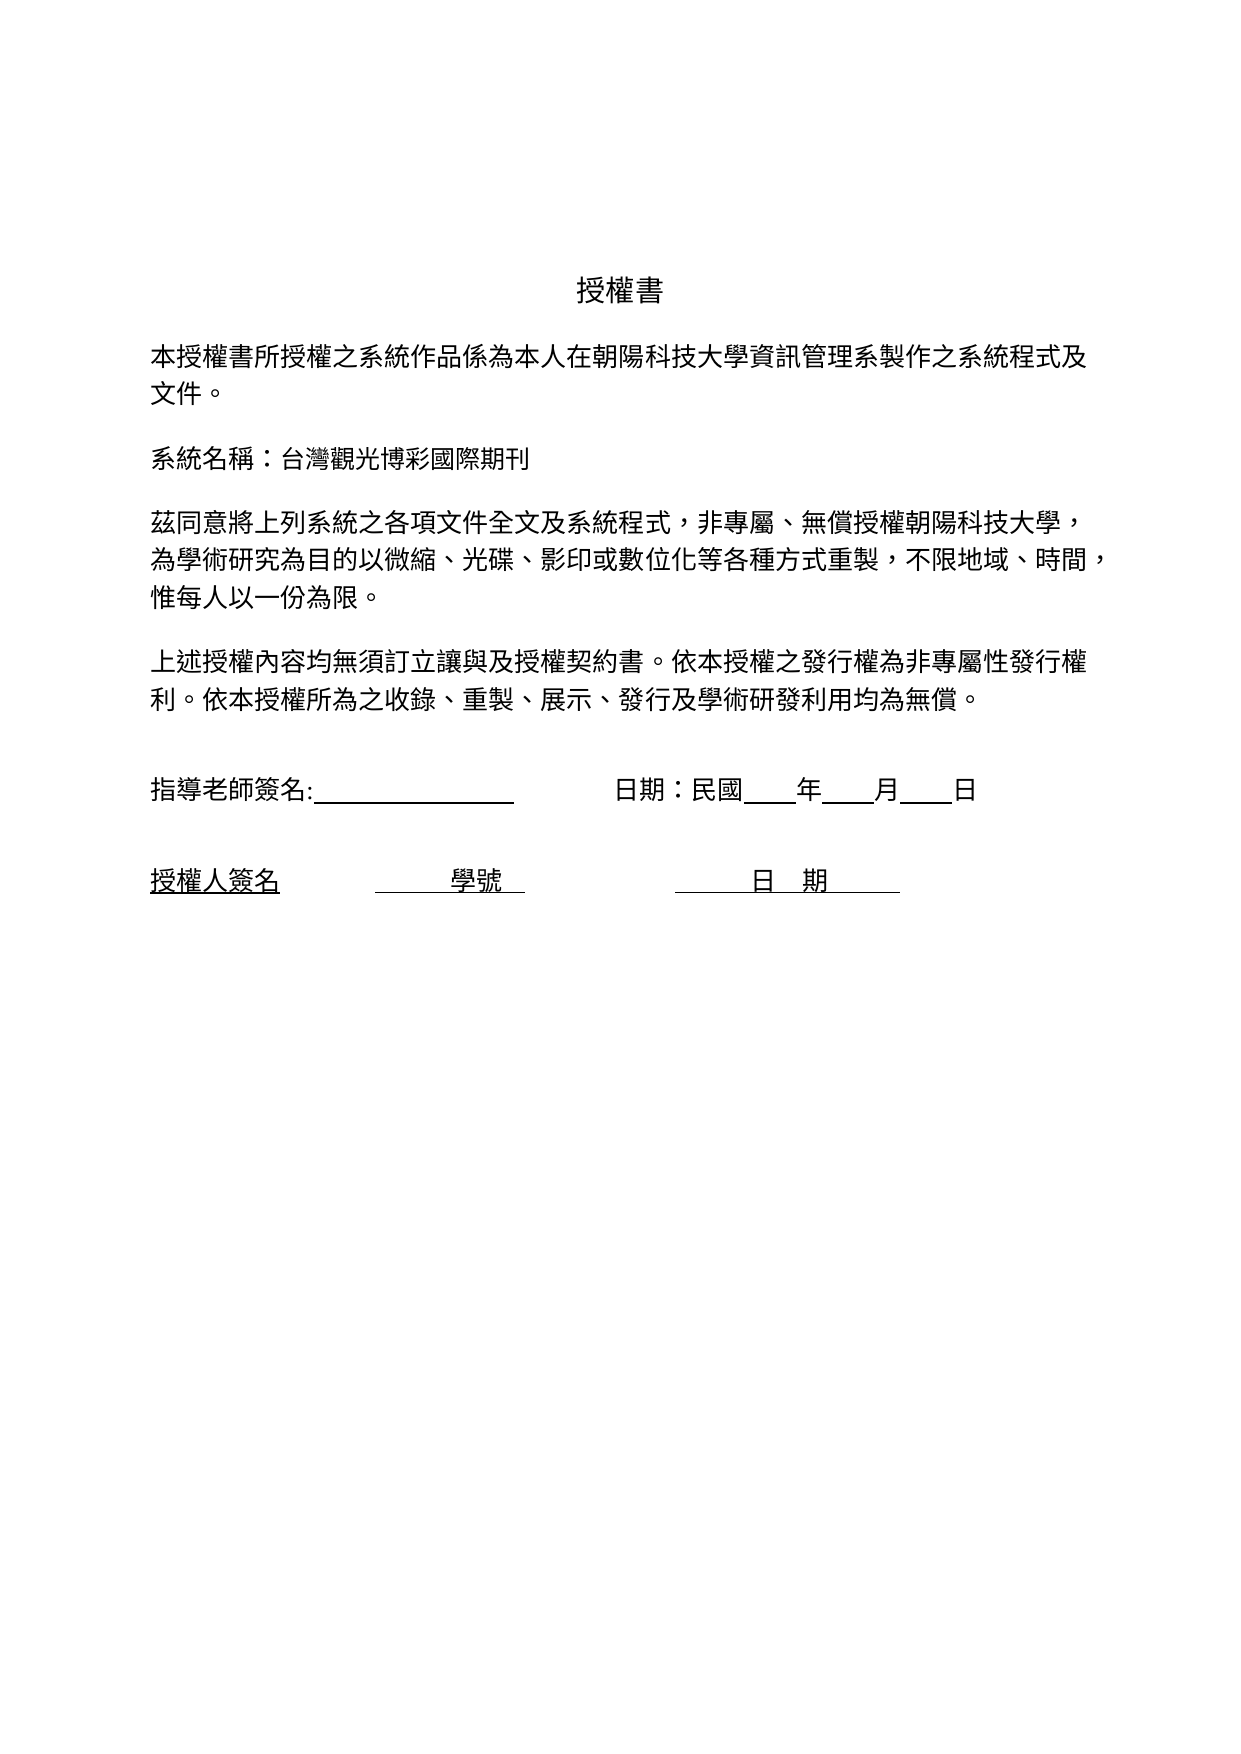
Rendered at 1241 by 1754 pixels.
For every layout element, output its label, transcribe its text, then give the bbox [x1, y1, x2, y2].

text 上述授權內容均無須訂立讓與及授權契約書。依本授權之發行權為非專屬性發行權利。依本授權所為之收錄、重製、展示、發行及學術研發利用均為無償。 [150, 641, 1090, 717]
text 本授權書所授權之系統作品係為本人在朝陽科技大學資訊管理系製作之系統程式及文件。 [150, 336, 1090, 411]
text 授權人簽名 學號 日 期 [150, 860, 1090, 898]
text 茲同意將上列系統之各項文件全文及系統程式，非專屬、無償授權朝陽科技大學，為學術研究為目的以微縮、光碟、影印或數位化等各種方式重製，不限地域、時間，惟每人以一份為限。 [150, 502, 1090, 615]
text 系統名稱：台灣觀光博彩國際期刊 [150, 438, 1090, 476]
text 授權書 [150, 267, 1090, 310]
text 指導老師簽名: 日期：民國 年 月 日 [150, 769, 1090, 807]
